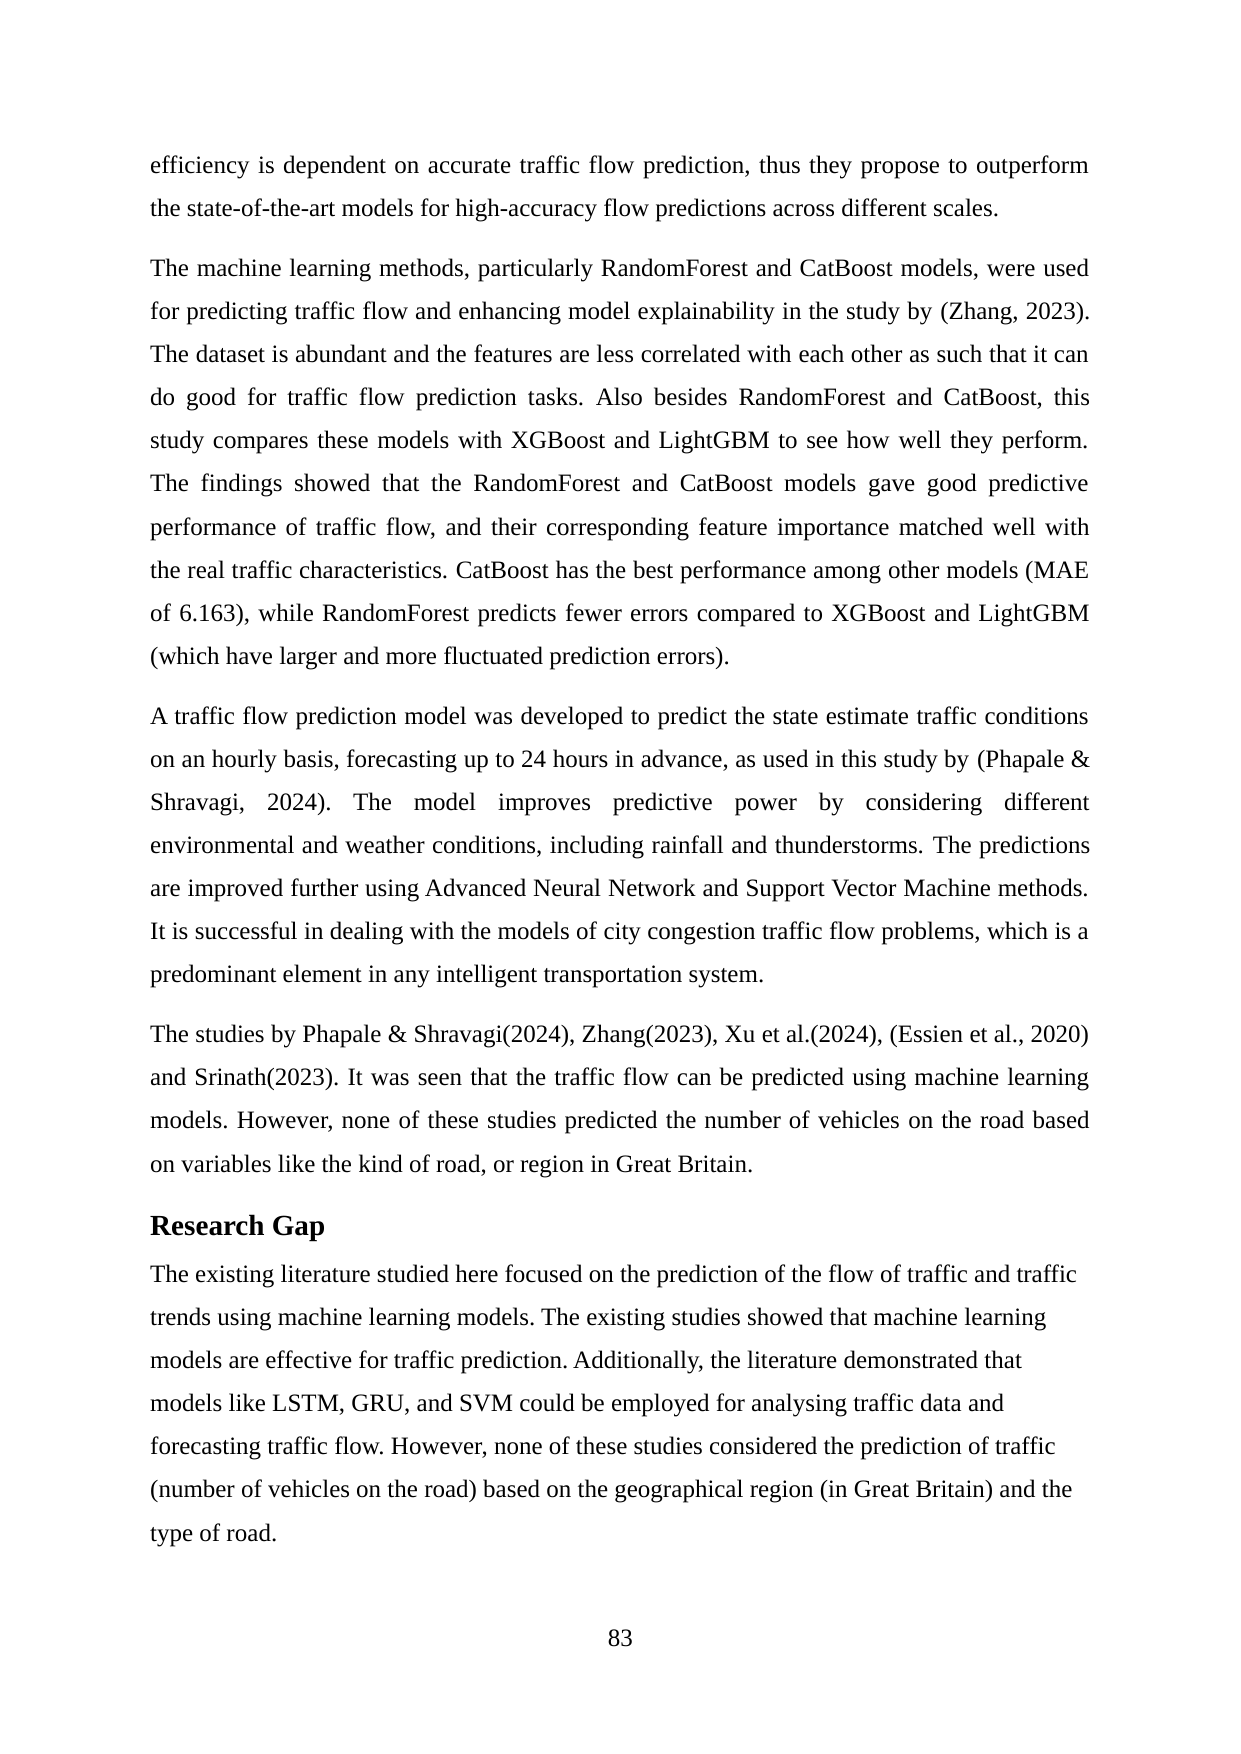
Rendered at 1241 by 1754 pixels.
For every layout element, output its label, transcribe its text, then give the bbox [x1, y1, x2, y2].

text The machine learning methods, particularly RandomForest and CatBoost models, were used for predicting traffic flow and enhancing model explainability in the study by (Zhang, 2023). The dataset is abundant and the features are less correlated with each other as such that it can do good for traffic flow prediction tasks. Also besides RandomForest and CatBoost, this study compares these models with XGBoost and LightGBM to see how well they perform. The findings showed that the RandomForest and CatBoost models gave good predictive performance of traffic flow, and their corresponding feature importance matched well with the real traffic characteristics. CatBoost has the best performance among other models (MAE of 6.163), while RandomForest predicts fewer errors compared to XGBoost and LightGBM (which have larger and more fluctuated prediction errors). [150, 253, 1090, 670]
text The studies by Phapale & Shravagi(2024), Zhang(2023), Xu et al.(2024), (Essien et al., 2020) and Srinath(2023). It was seen that the traffic flow can be predicted using machine learning models. However, none of these studies predicted the number of vehicles on the road based on variables like the kind of road, or region in Great Britain. [150, 1019, 1090, 1177]
text A traffic flow prediction model was developed to predict the state estimate traffic conditions on an hourly basis, forecasting up to 24 hours in advance, as used in this study by (Phapale & Shravagi, 2024). The model improves predictive power by considering different environmental and weather conditions, including rainfall and thunderstorms. The predictions are improved further using Advanced Neural Network and Support Vector Machine methods. It is successful in dealing with the models of city congestion traffic flow problems, which is a predominant element in any intelligent transportation system. [150, 701, 1090, 988]
subtitle Research Gap [150, 1208, 1090, 1242]
text The existing literature studied here focused on the prediction of the flow of traffic and traffic trends using machine learning models. The existing studies showed that machine learning models are effective for traffic prediction. Additionally, the literature demonstrated that models like LSTM, GRU, and SVM could be employed for analysing traffic data and forecasting traffic flow. However, none of these studies considered the prediction of traffic (number of vehicles on the road) based on the geographical region (in Great Britain) and the type of road. [150, 1259, 1090, 1546]
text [150, 150, 1090, 222]
